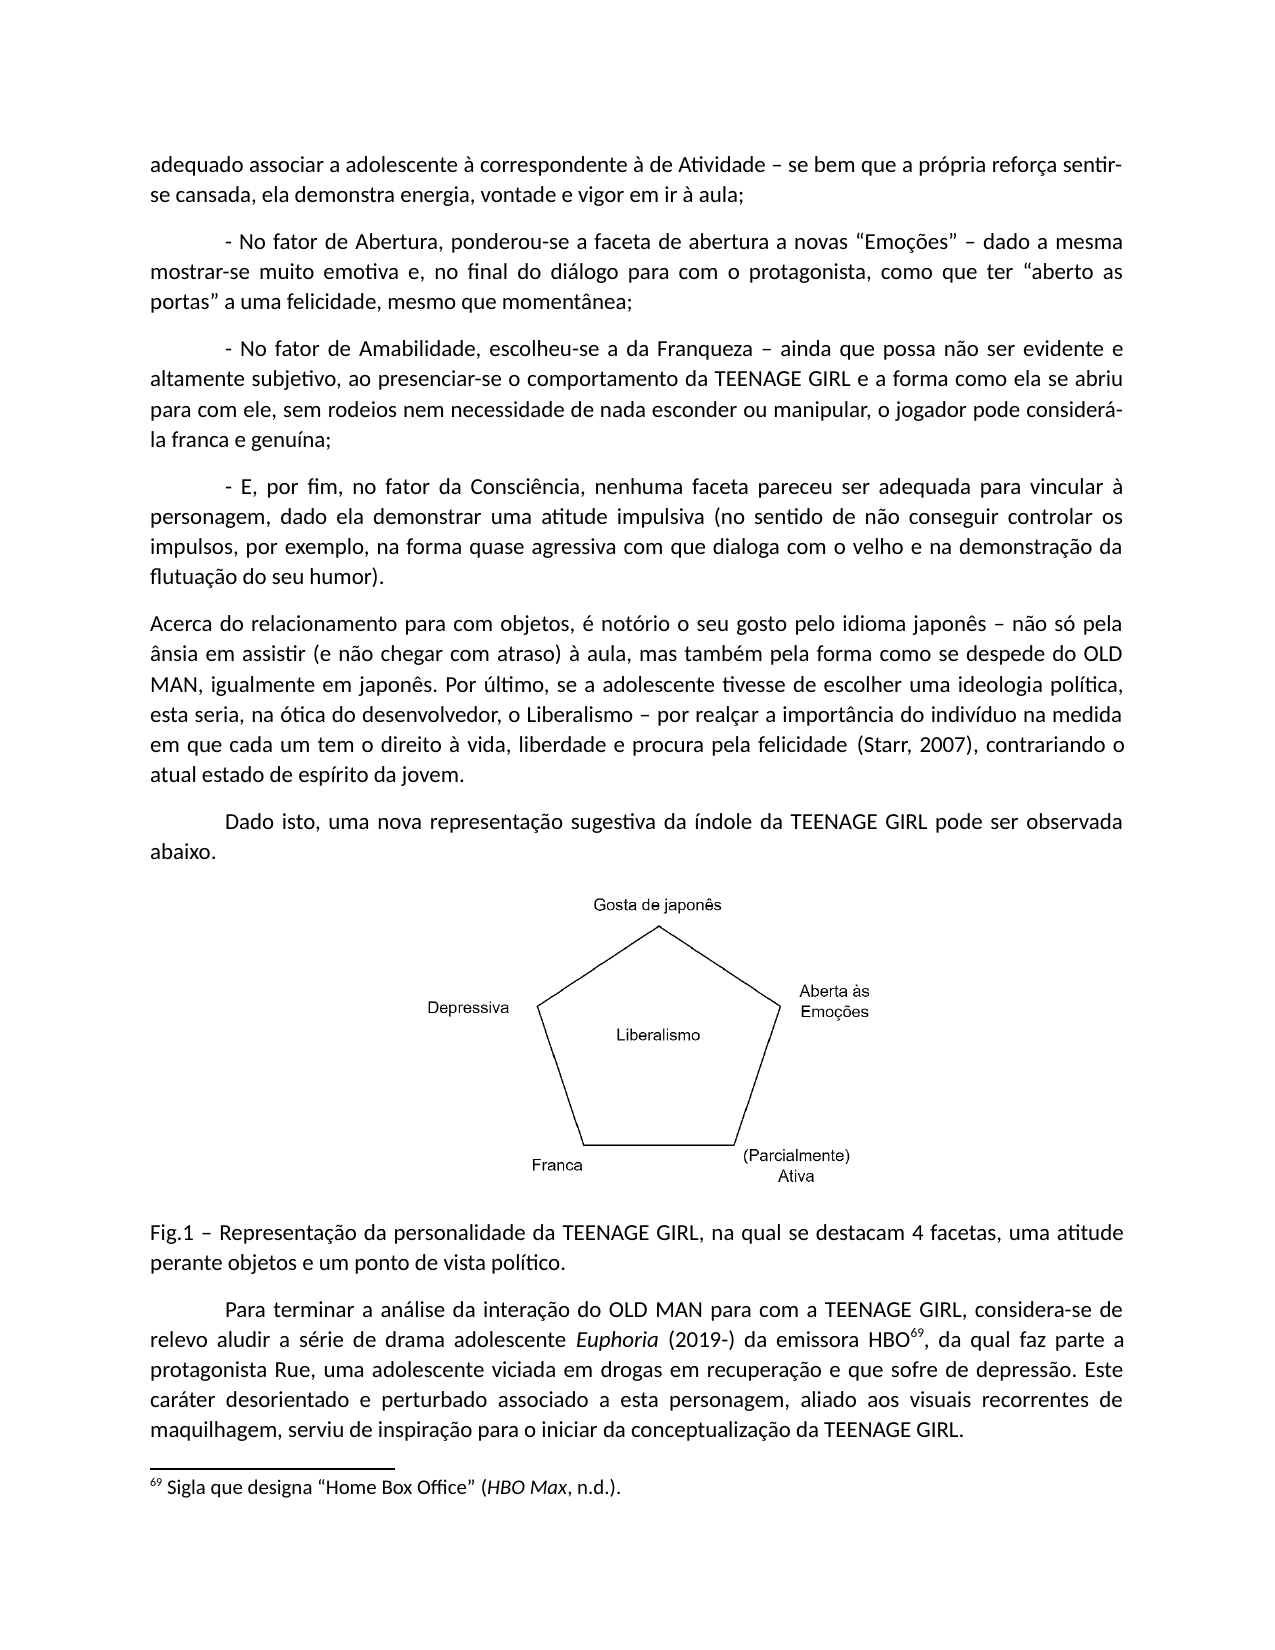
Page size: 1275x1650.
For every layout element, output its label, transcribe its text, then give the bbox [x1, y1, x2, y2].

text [150, 150, 1125, 208]
text Fig.1 – Representação da personalidade da TEENAGE GIRL, na qual se destacam 4 facetas, uma atitude perante objetos e um ponto de vista político. [150, 1218, 1125, 1276]
text Acerca do relacionamento para com objetos, é notório o seu gosto pelo idioma japonês – não só pela ânsia em assistir (e não chegar com atraso) à aula, mas também pela forma como se despede do OLD MAN, igualmente em japonês. Por último, se a adolescente tivesse de escolher uma ideologia política, esta seria, na ótica do desenvolvedor, o Liberalismo – por realçar a importância do indivíduo na medida em que cada um tem o direito à vida, liberdade e procura pela felicidade (Starr, 2007), contrariando o atual estado de espírito da jovem. [150, 609, 1125, 788]
text - No fator de Abertura, ponderou-se a faceta de abertura a novas “Emoções” – dado a mesma mostrar-se muito emotiva e, no final do diálogo para com o protagonista, como que ter “aberto as portas” a uma felicidade, mesmo que momentânea; [150, 227, 1125, 316]
text Para terminar a análise da interação do OLD MAN para com a TEENAGE GIRL, considera-se de relevo aludir a série de drama adolescente Euphoria (2019-) da emissora HBO, da qual faz parte a protagonista Rue, uma adolescente viciada em drogas em recuperação e que sofre de depressão. Este caráter desorientado e perturbado associado a esta personagem, aliado aos visuais recorrentes de maquilhagem, serviu de inspiração para o iniciar da conceptualização da TEENAGE GIRL. [150, 1295, 1125, 1443]
picture [386, 884, 889, 1199]
text Dado isto, uma nova representação sugestiva da índole da TEENAGE GIRL pode ser observada abaixo. [150, 807, 1125, 866]
text - E, por fim, no fator da Consciência, nenhuma faceta pareceu ser adequada para vincular à personagem, dado ela demonstrar uma atitude impulsiva (no sentido de não conseguir controlar os impulsos, por exemplo, na forma quase agressiva com que dialoga com o velho e na demonstração da flutuação do seu humor). [150, 472, 1125, 591]
text - No fator de Amabilidade, escolheu-se a da Franqueza – ainda que possa não ser evidente e altamente subjetivo, ao presenciar-se o comportamento da TEENAGE GIRL e a forma como ela se abriu para com ele, sem rodeios nem necessidade de nada esconder ou manipular, o jogador pode considerá-la franca e genuína; [150, 334, 1125, 453]
